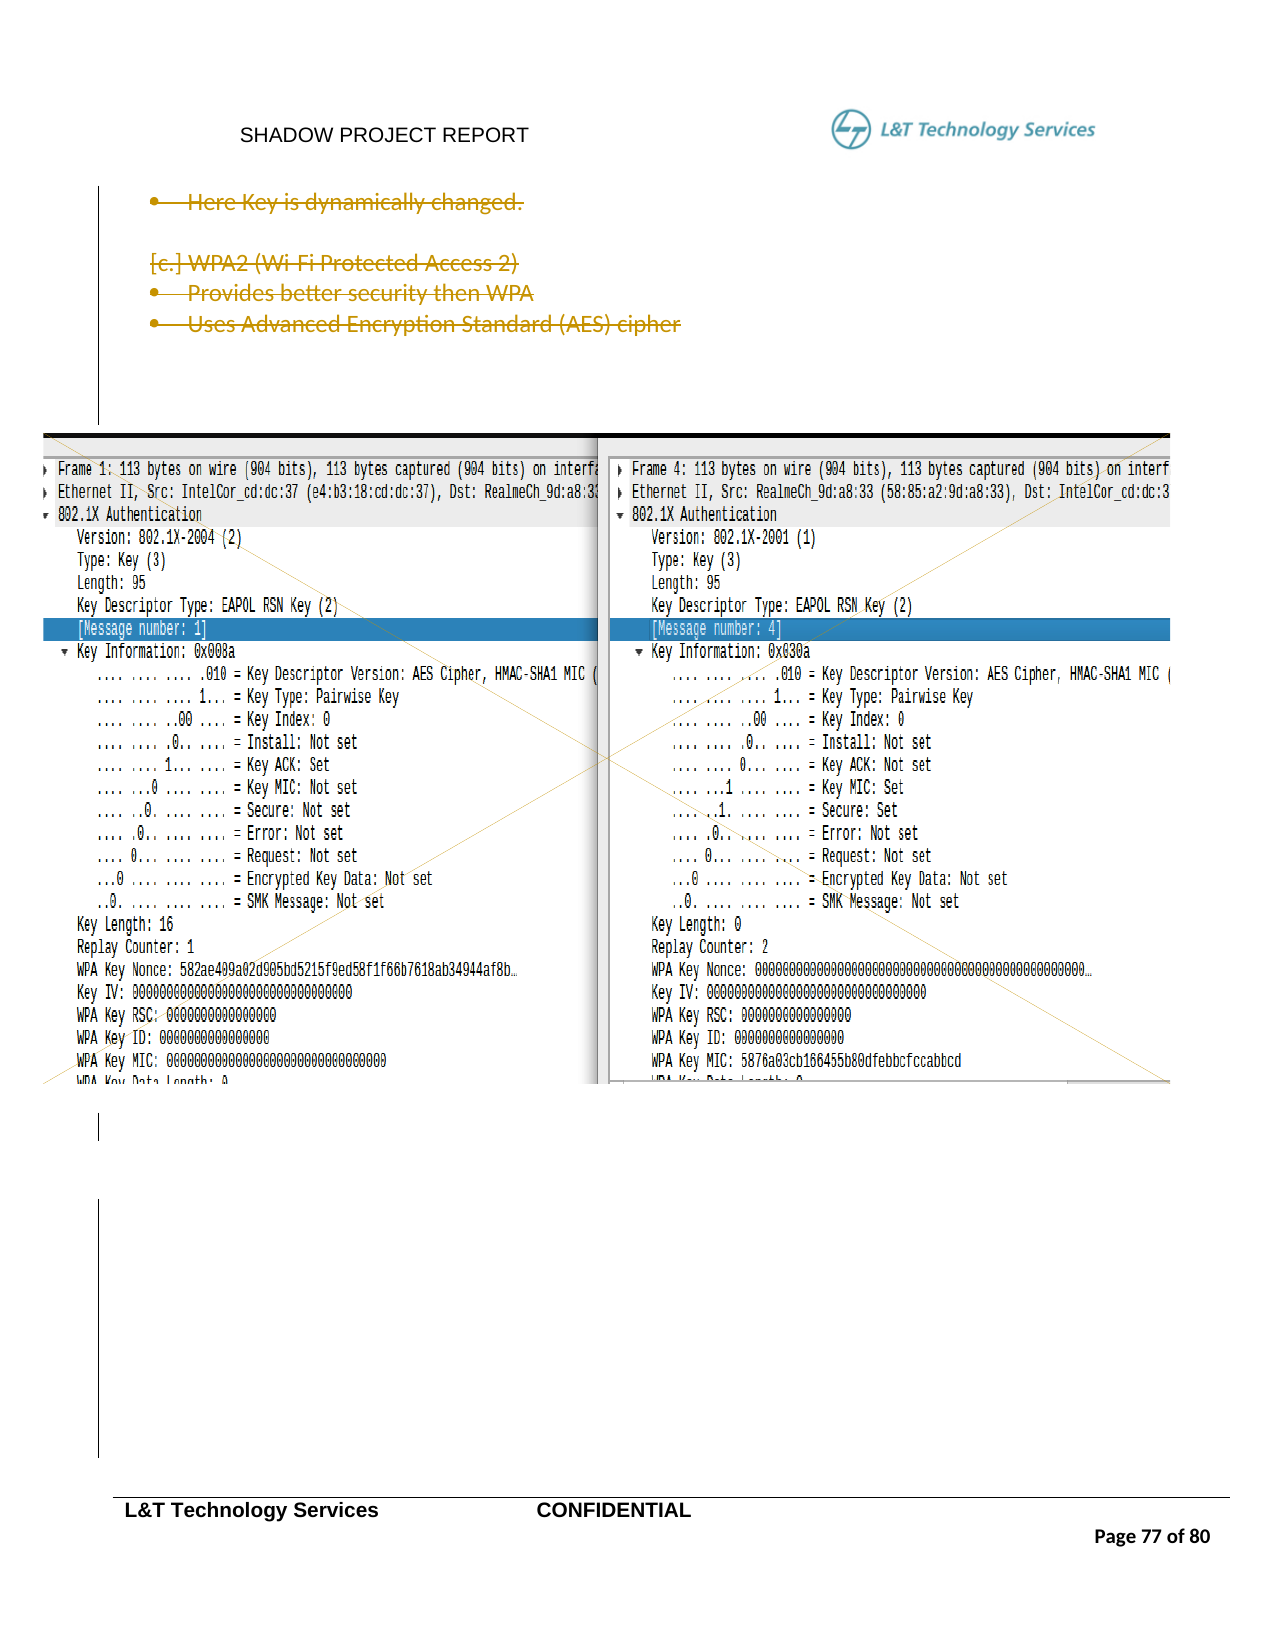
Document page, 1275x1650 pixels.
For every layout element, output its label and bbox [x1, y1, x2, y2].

picture [608, 434, 1171, 1083]
picture [43, 434, 605, 1083]
picture [45, 759, 1168, 1084]
picture [46, 433, 1168, 757]
picture [829, 98, 1097, 162]
